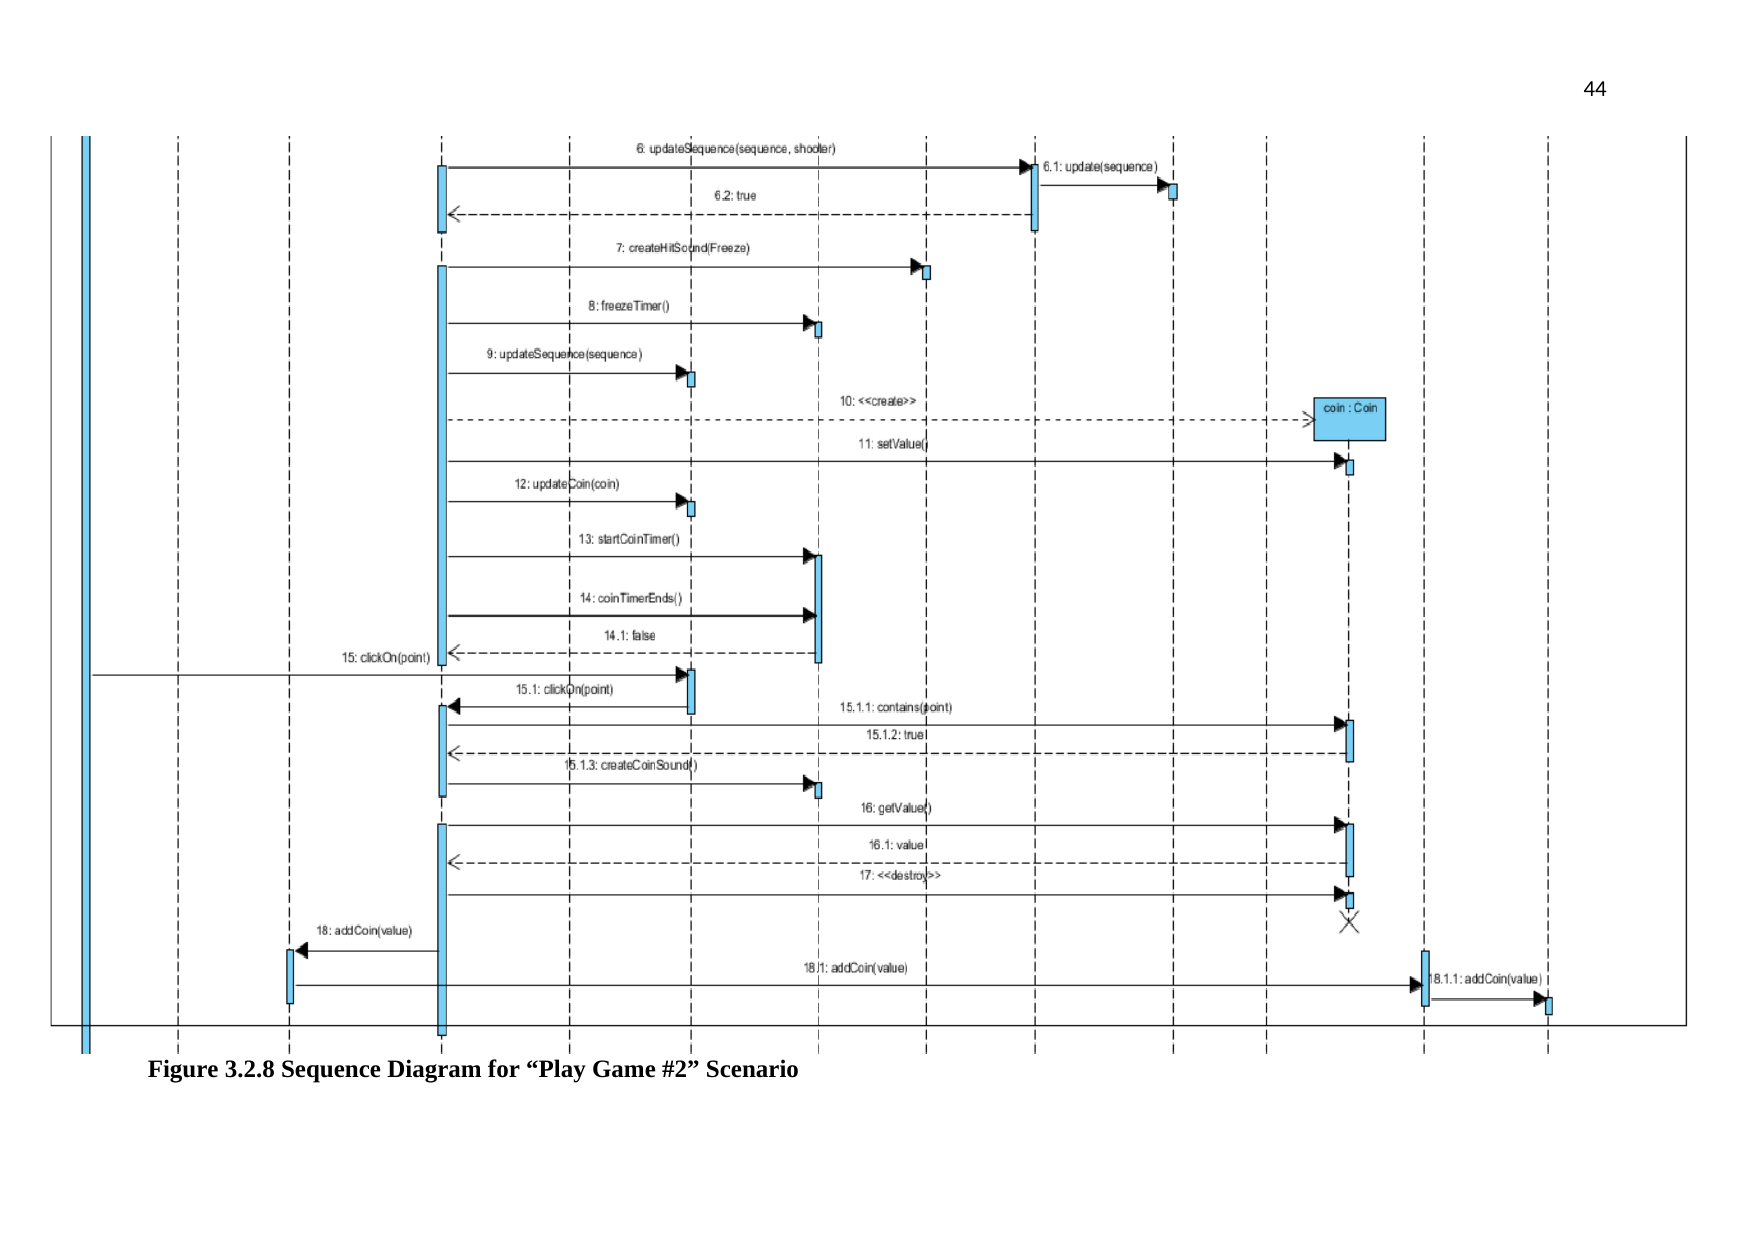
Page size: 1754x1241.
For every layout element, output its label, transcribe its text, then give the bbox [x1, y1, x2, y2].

text Figure 3.2.8 Sequence Diagram for “Play Game #2” Scenario [148, 1054, 1606, 1082]
picture [41, 136, 1694, 1054]
